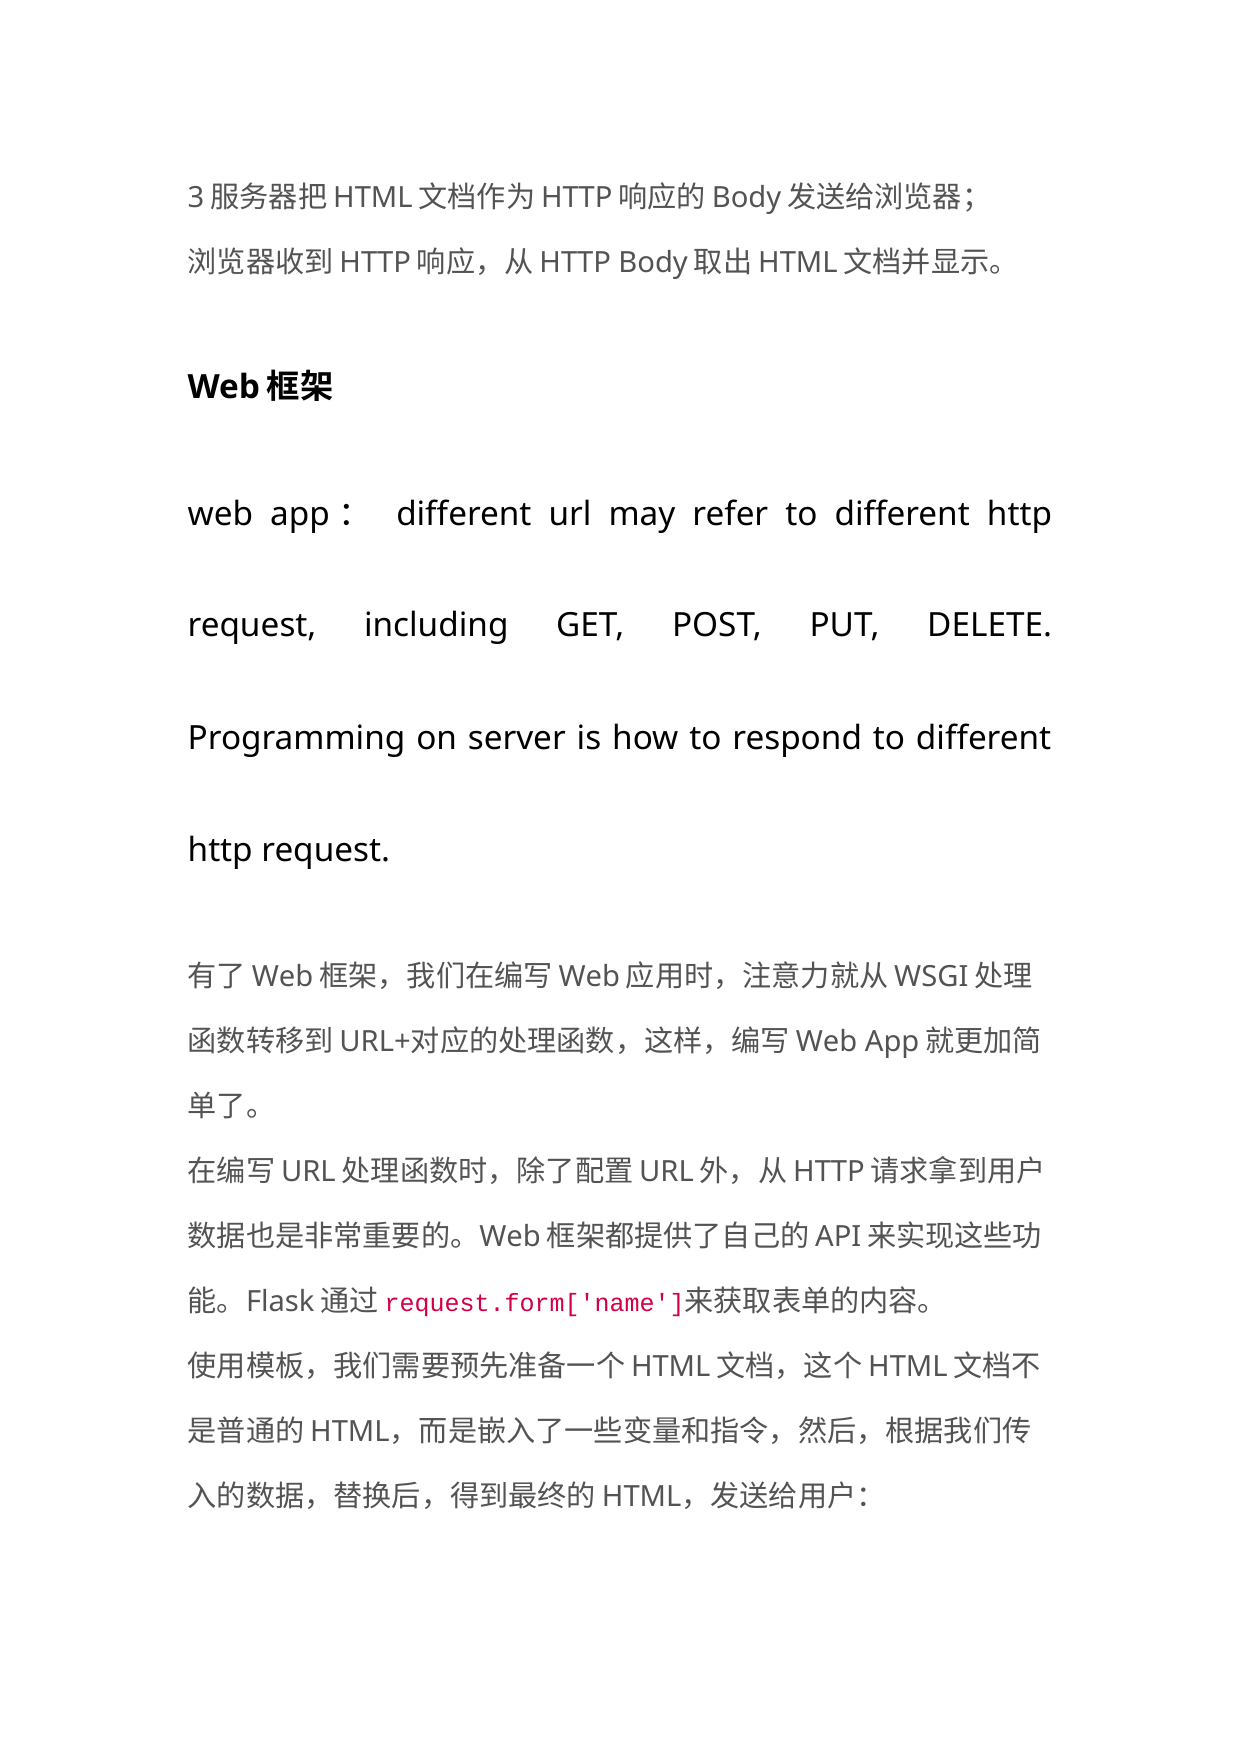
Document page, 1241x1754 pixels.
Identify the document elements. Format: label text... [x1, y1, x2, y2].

text 使用模板，我们需要预先准备一个HTML文档，这个HTML文档不是普通的HTML，而是嵌入了一些变量和指令，然后，根据我们传入的数据，替换后，得到最终的HTML，发送给用户： [187, 1331, 1053, 1526]
text 浏览器收到HTTP响应，从HTTP Body取出HTML文档并显示。 [187, 227, 1053, 292]
subtitle Web框架 [187, 352, 1053, 417]
text 在编写URL处理函数时，除了配置URL外，从HTTP请求拿到用户数据也是非常重要的。Web框架都提供了自己的API来实现这些功能。Flask通过request.form['name']来获取表单的内容。 [187, 1136, 1053, 1331]
subtitle web app： different url may refer to different http request, including GET, POST, PUT, DELETE. Programming on server is how to respond to different http request. [187, 479, 1053, 881]
list 服务器把HTML文档作为HTTP响应的Body发送给浏览器； [187, 162, 1053, 227]
text 有了Web框架，我们在编写Web应用时，注意力就从WSGI处理函数转移到URL+对应的处理函数，这样，编写Web App就更加简单了。 [187, 941, 1053, 1136]
